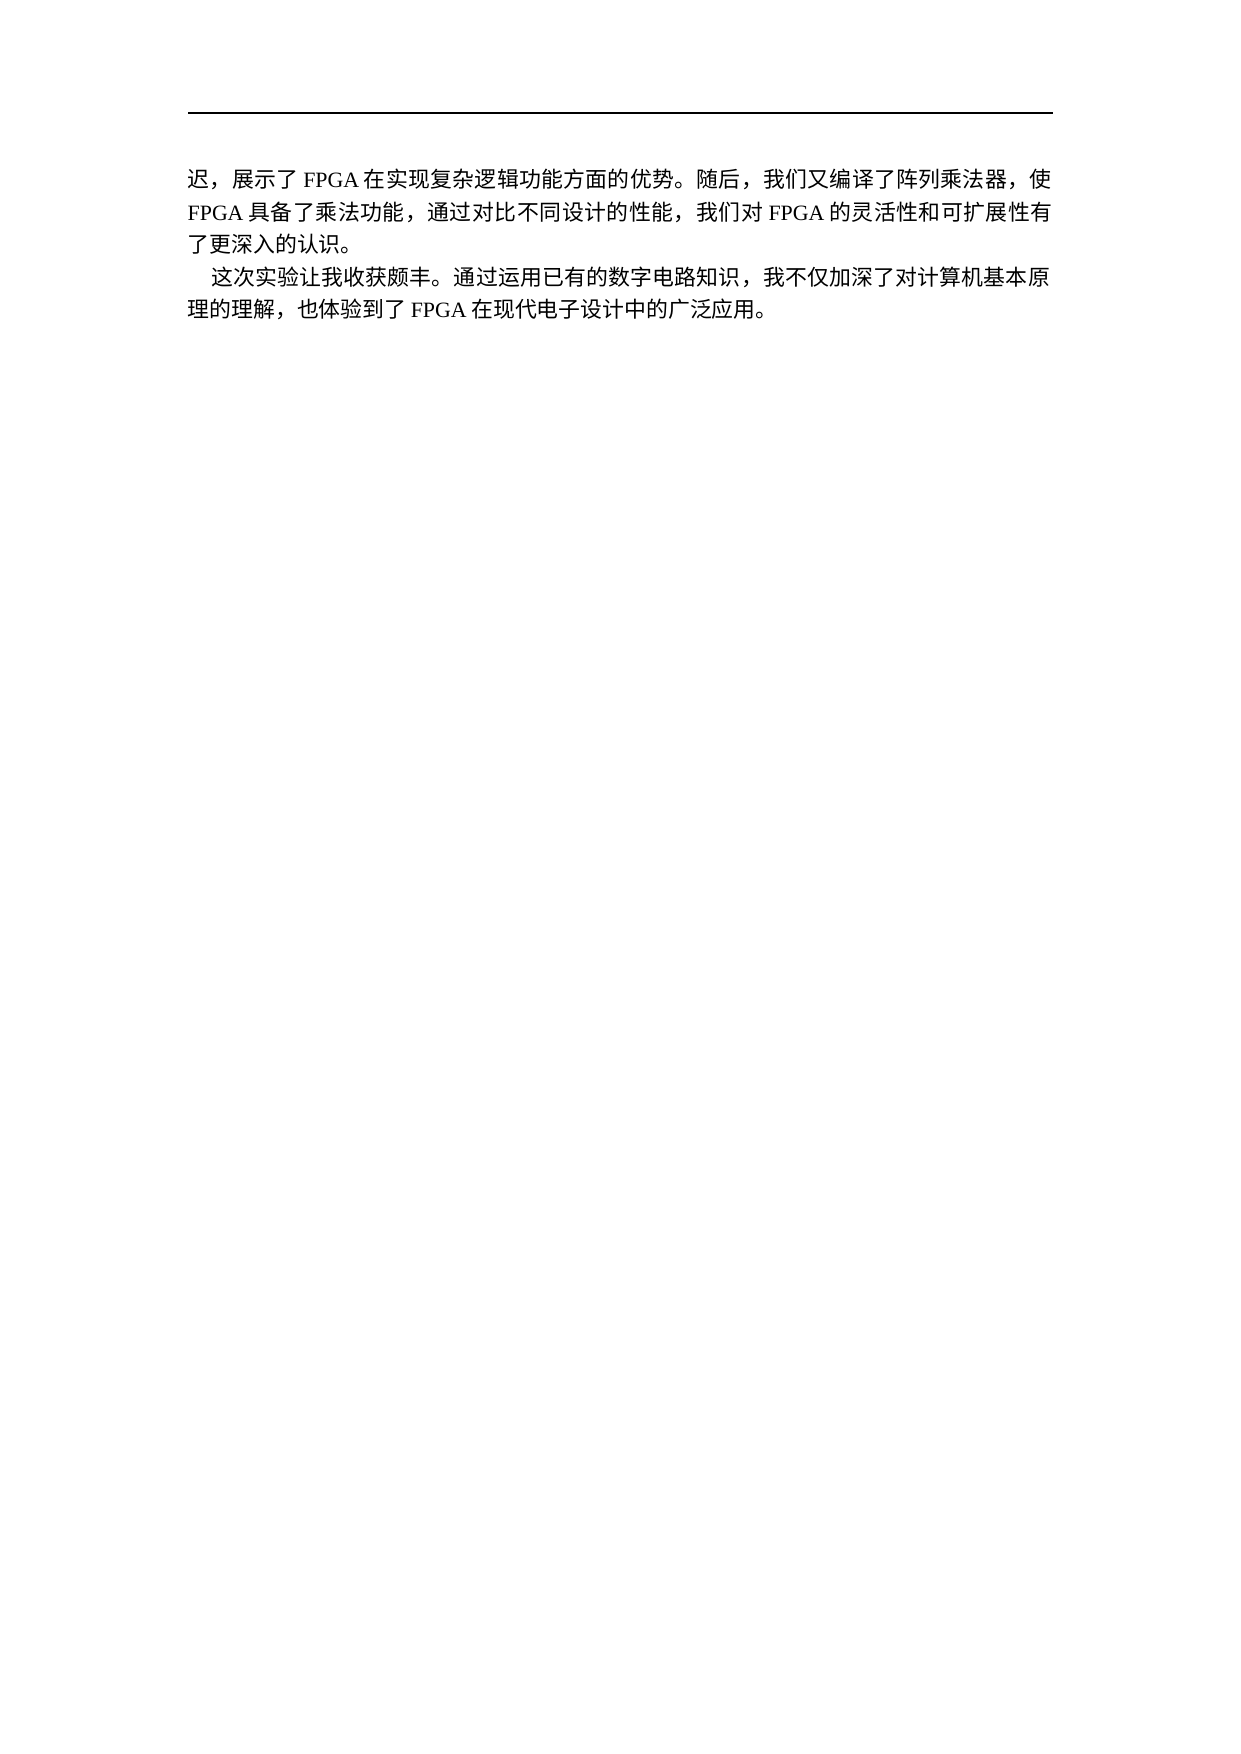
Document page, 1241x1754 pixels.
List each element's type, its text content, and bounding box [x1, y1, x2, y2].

text 这次实验让我收获颇丰。通过运用已有的数字电路知识，我不仅加深了对计算机基本原理的理解，也体验到了FPGA在现代电子设计中的广泛应用。 [187, 259, 1053, 324]
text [187, 162, 1053, 259]
